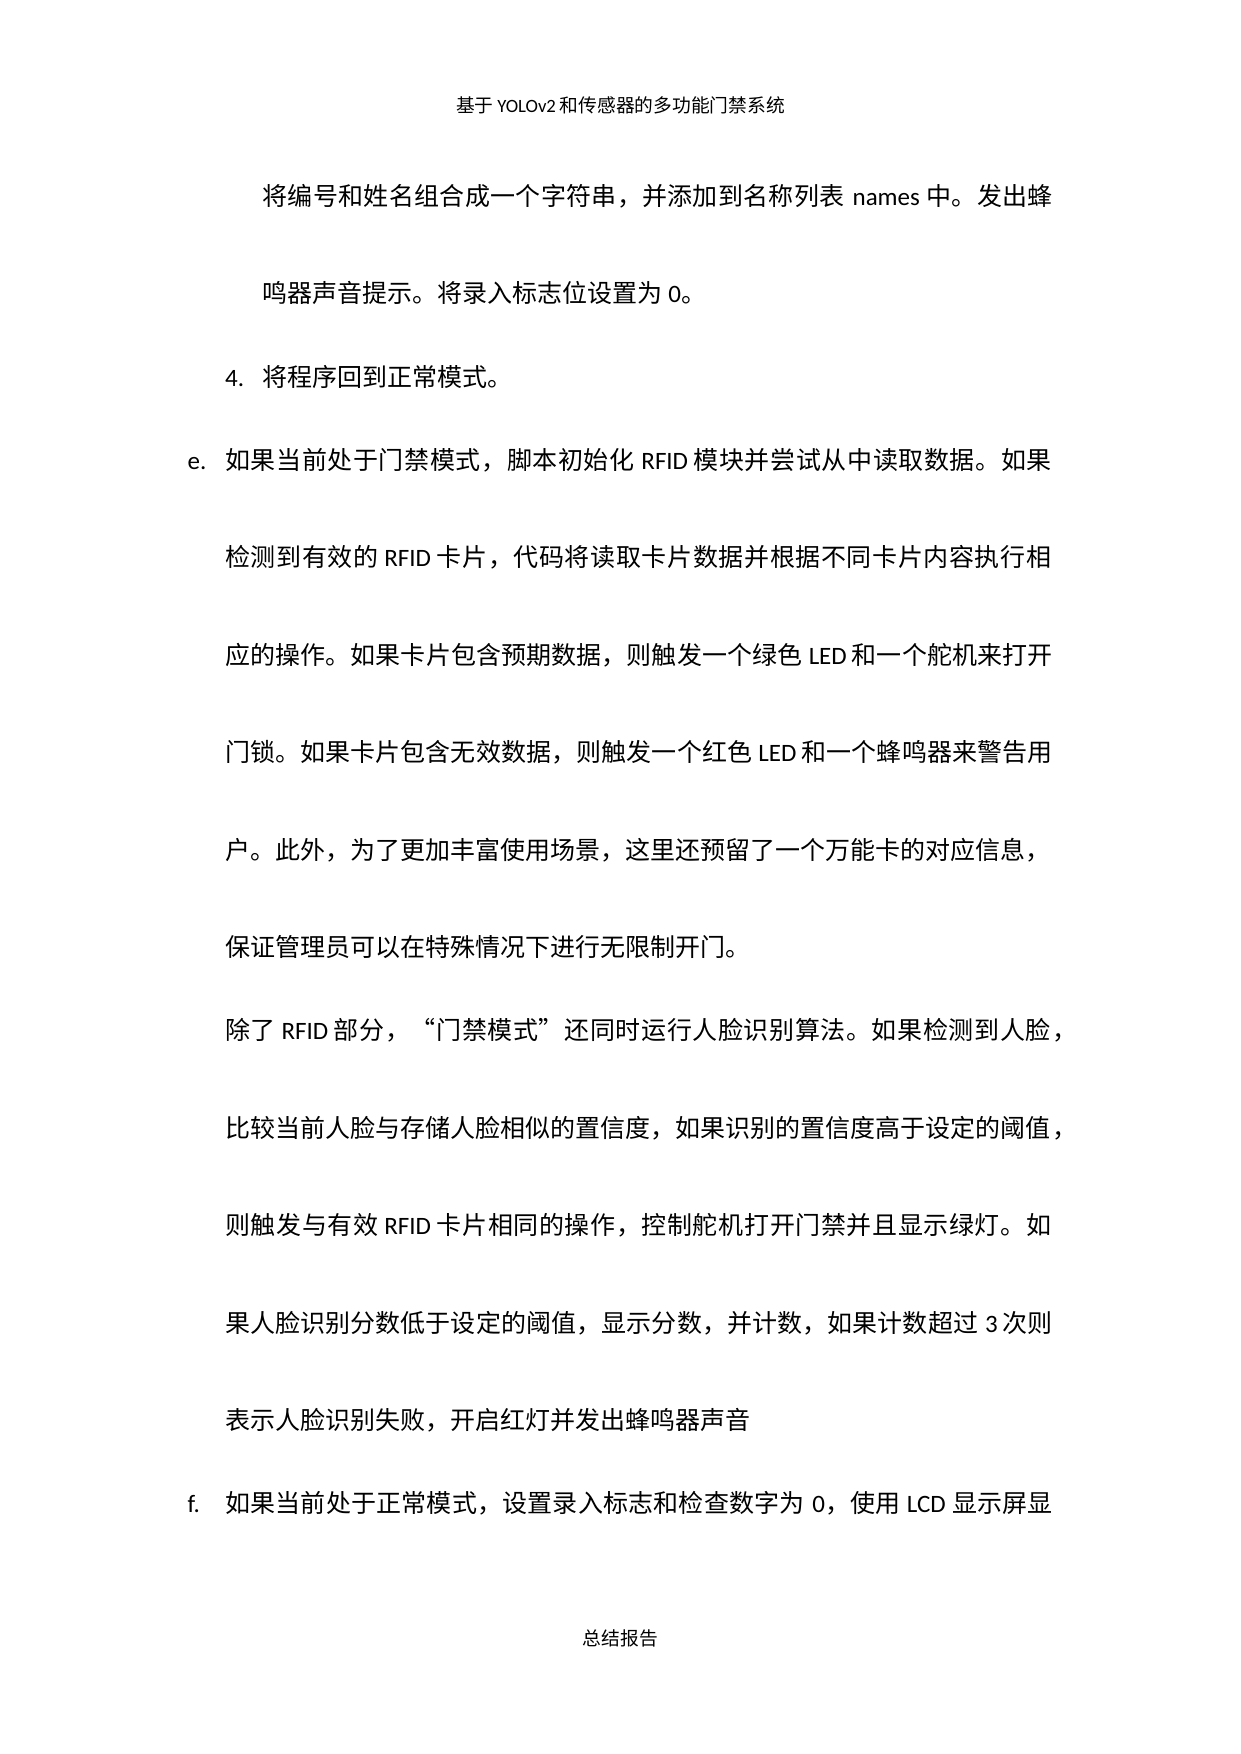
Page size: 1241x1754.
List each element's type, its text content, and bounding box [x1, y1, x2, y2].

list 除了RFID部分，“门禁模式”还同时运行人脸识别算法。如果检测到人脸，比较当前人脸与存储人脸相似的置信度，如果识别的置信度高于设定的阈值，则触发与有效RFID卡片相同的操作，控制舵机打开门禁并且显示绿灯。如果人脸识别分数低于设定的阈值，显示分数，并计数，如果计数超过3次则表示人脸识别失败，开启红灯并发出蜂鸣器声音 [225, 996, 1053, 1451]
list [187, 1469, 1053, 1534]
list 将程序回到正常模式。 [225, 343, 1053, 408]
list 如果当前处于门禁模式，脚本初始化RFID模块并尝试从中读取数据。如果检测到有效的RFID卡片，代码将读取卡片数据并根据不同卡片内容执行相应的操作。如果卡片包含预期数据，则触发一个绿色LED和一个舵机来打开门锁。如果卡片包含无效数据，则触发一个红色LED和一个蜂鸣器来警告用户。此外，为了更加丰富使用场景，这里还预留了一个万能卡的对应信息，保证管理员可以在特殊情况下进行无限制开门。 [187, 426, 1053, 978]
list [225, 162, 1053, 324]
